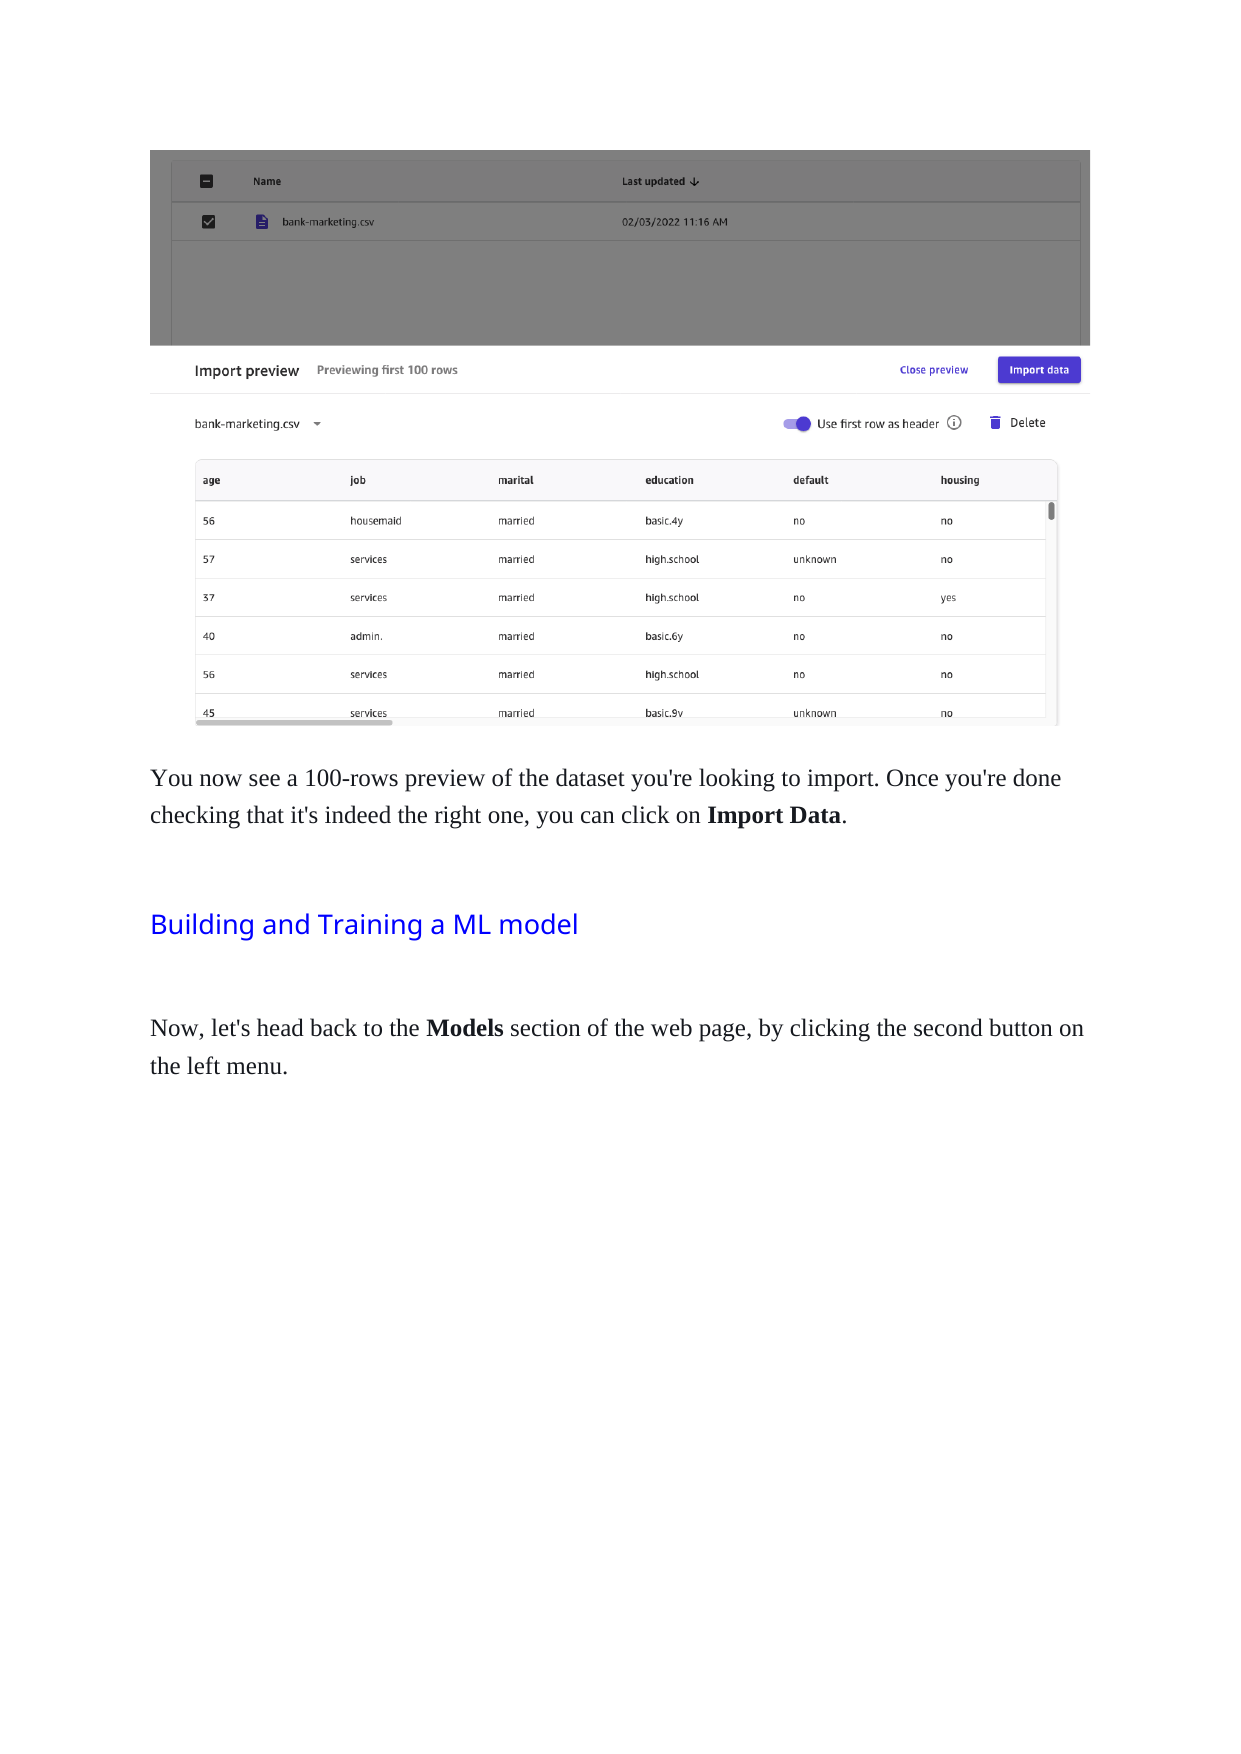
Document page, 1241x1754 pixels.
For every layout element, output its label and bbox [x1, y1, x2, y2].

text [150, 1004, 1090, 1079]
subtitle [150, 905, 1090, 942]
picture [150, 150, 1091, 726]
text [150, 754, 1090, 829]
